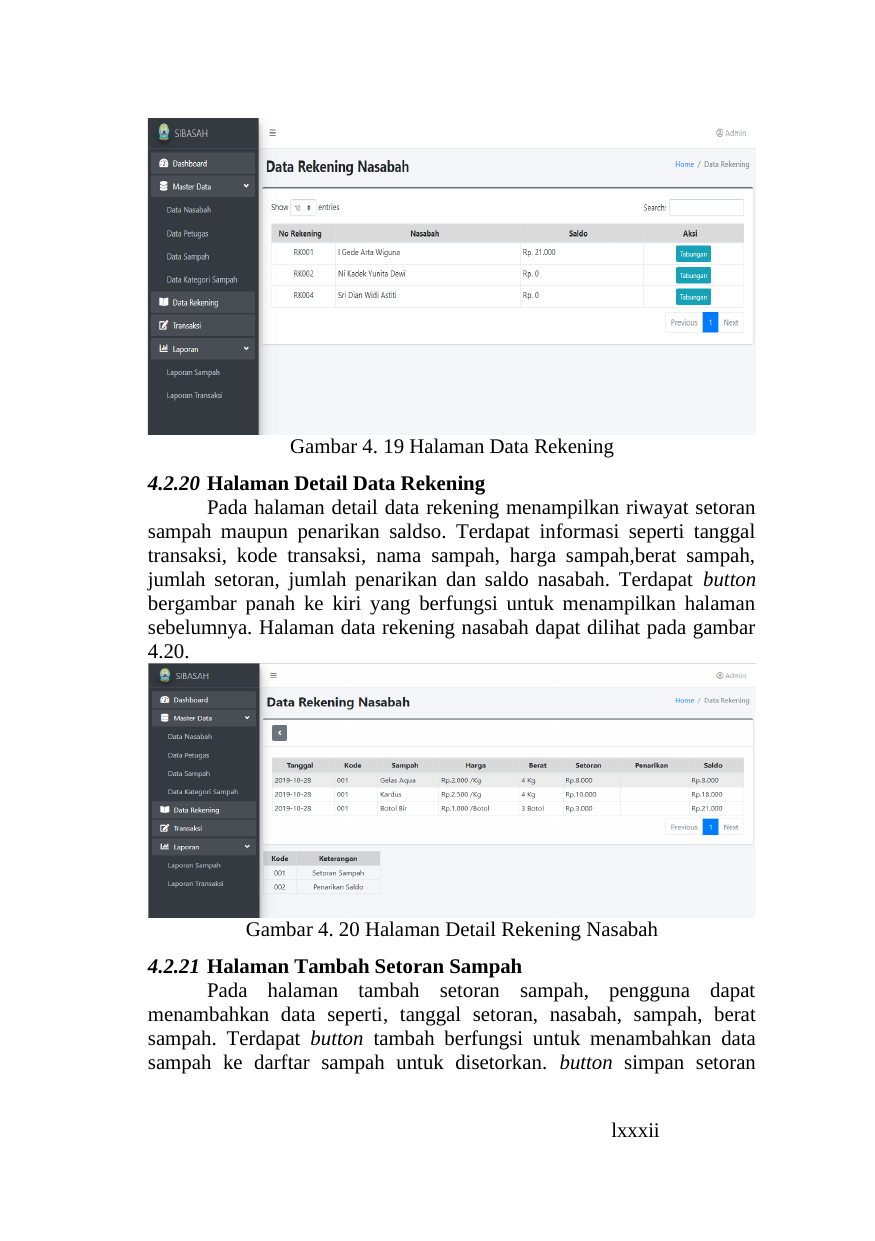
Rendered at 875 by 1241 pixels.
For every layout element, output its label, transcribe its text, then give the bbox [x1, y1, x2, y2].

text Pada halaman detail data rekening menampilkan riwayat setoran sampah maupun penarikan saldso. Terdapat informasi seperti tanggal transaksi, kode transaksi, nama sampah, harga sampah,berat sampah, jumlah setoran, jumlah penarikan dan saldo nasabah. Terdapat button bergambar panah ke kiri yang berfungsi untuk menampilkan halaman sebelumnya. Halaman data rekening nasabah dapat dilihat pada gambar 4.20. [148, 495, 756, 663]
text Halaman Tambah Setoran Sampah [148, 954, 756, 978]
picture [148, 663, 756, 918]
text Halaman Detail Data Rekening [148, 471, 756, 495]
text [148, 978, 756, 1074]
picture [147, 118, 756, 435]
